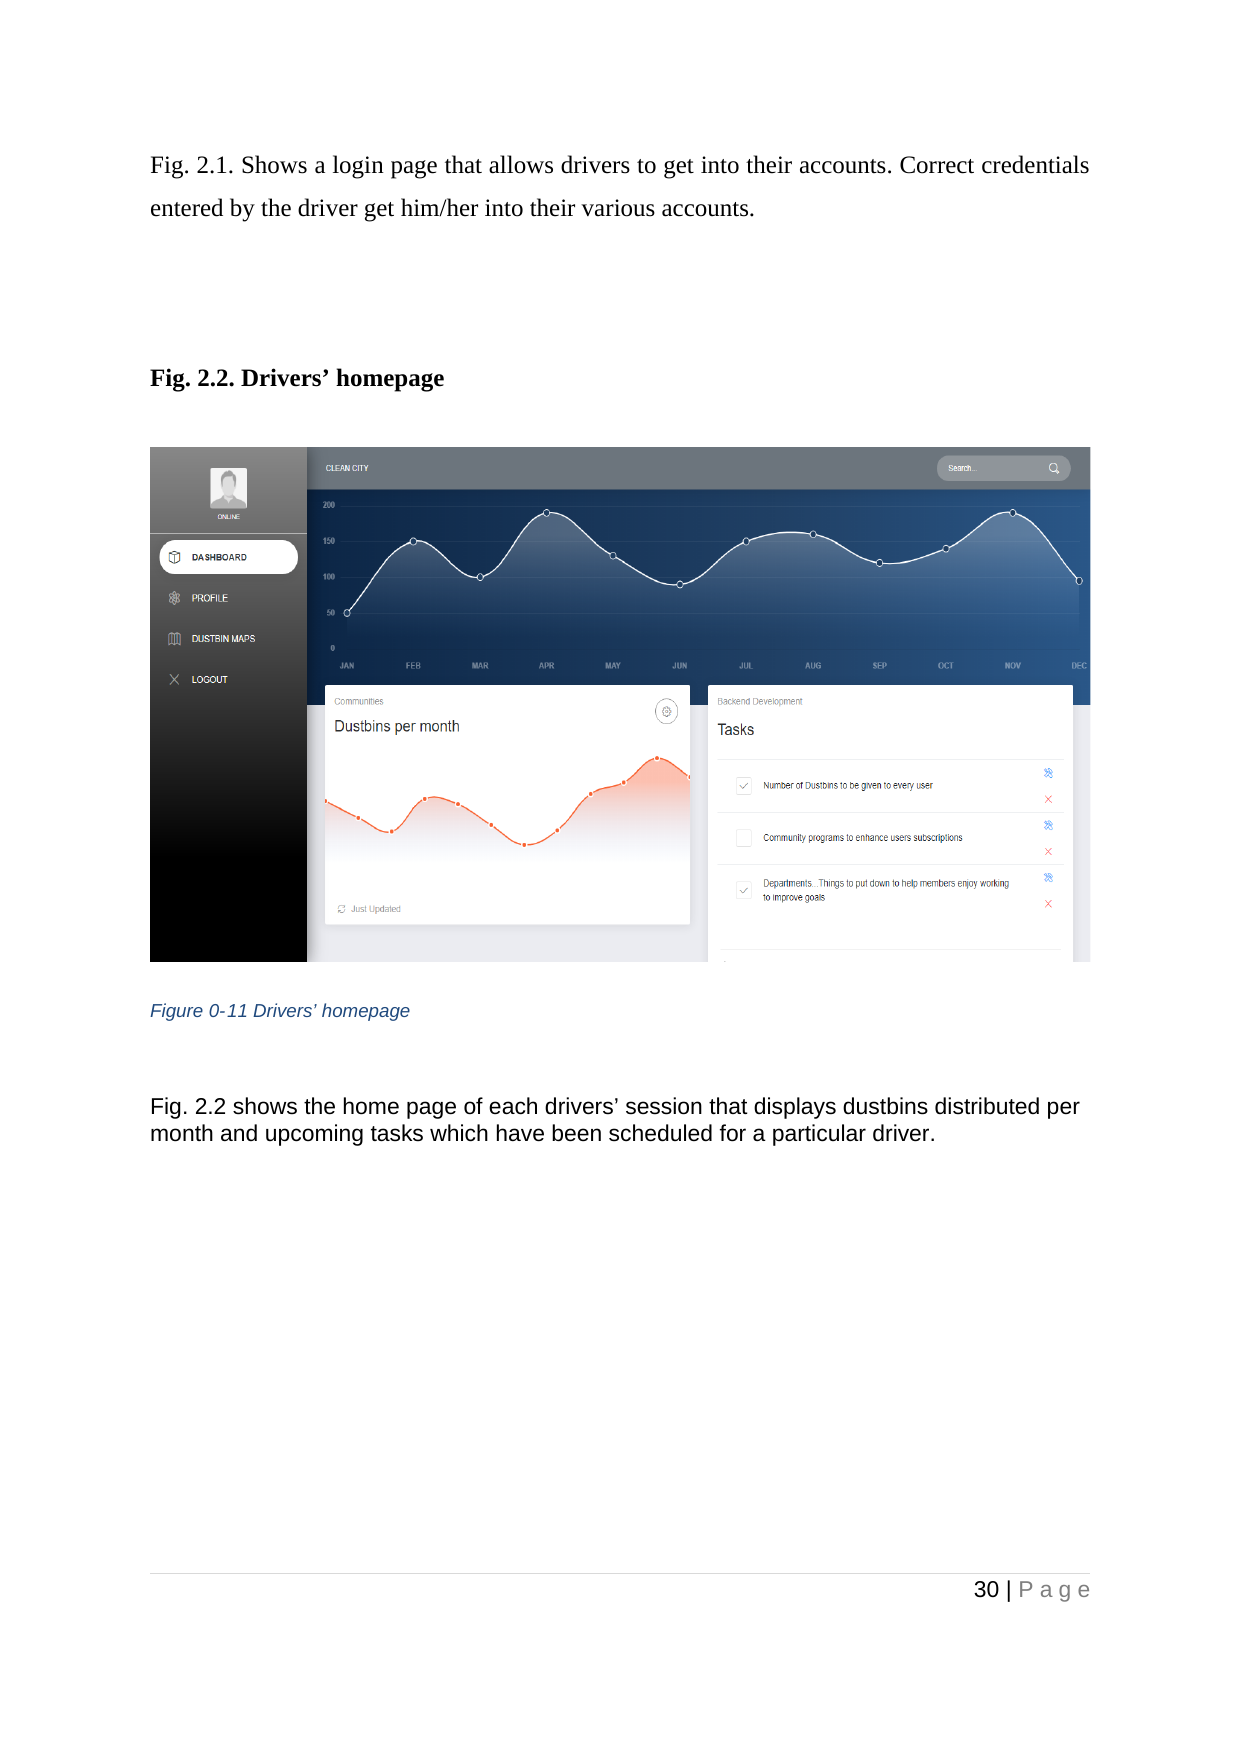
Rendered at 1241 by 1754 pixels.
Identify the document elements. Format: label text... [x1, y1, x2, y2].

text Fig. 2.2. Drivers’ homepage [150, 363, 1090, 391]
picture [150, 447, 1091, 962]
text Fig. 2.1. Shows a login page that allows drivers to get into their accounts. Correct credentials entered by the driver get him/her into their various accounts. [150, 150, 1090, 222]
text Fig. 2.2 shows the home page of each drivers’ session that displays dustbins distributed per month and upcoming tasks which have been scheduled for a particular driver. [150, 1093, 1090, 1146]
